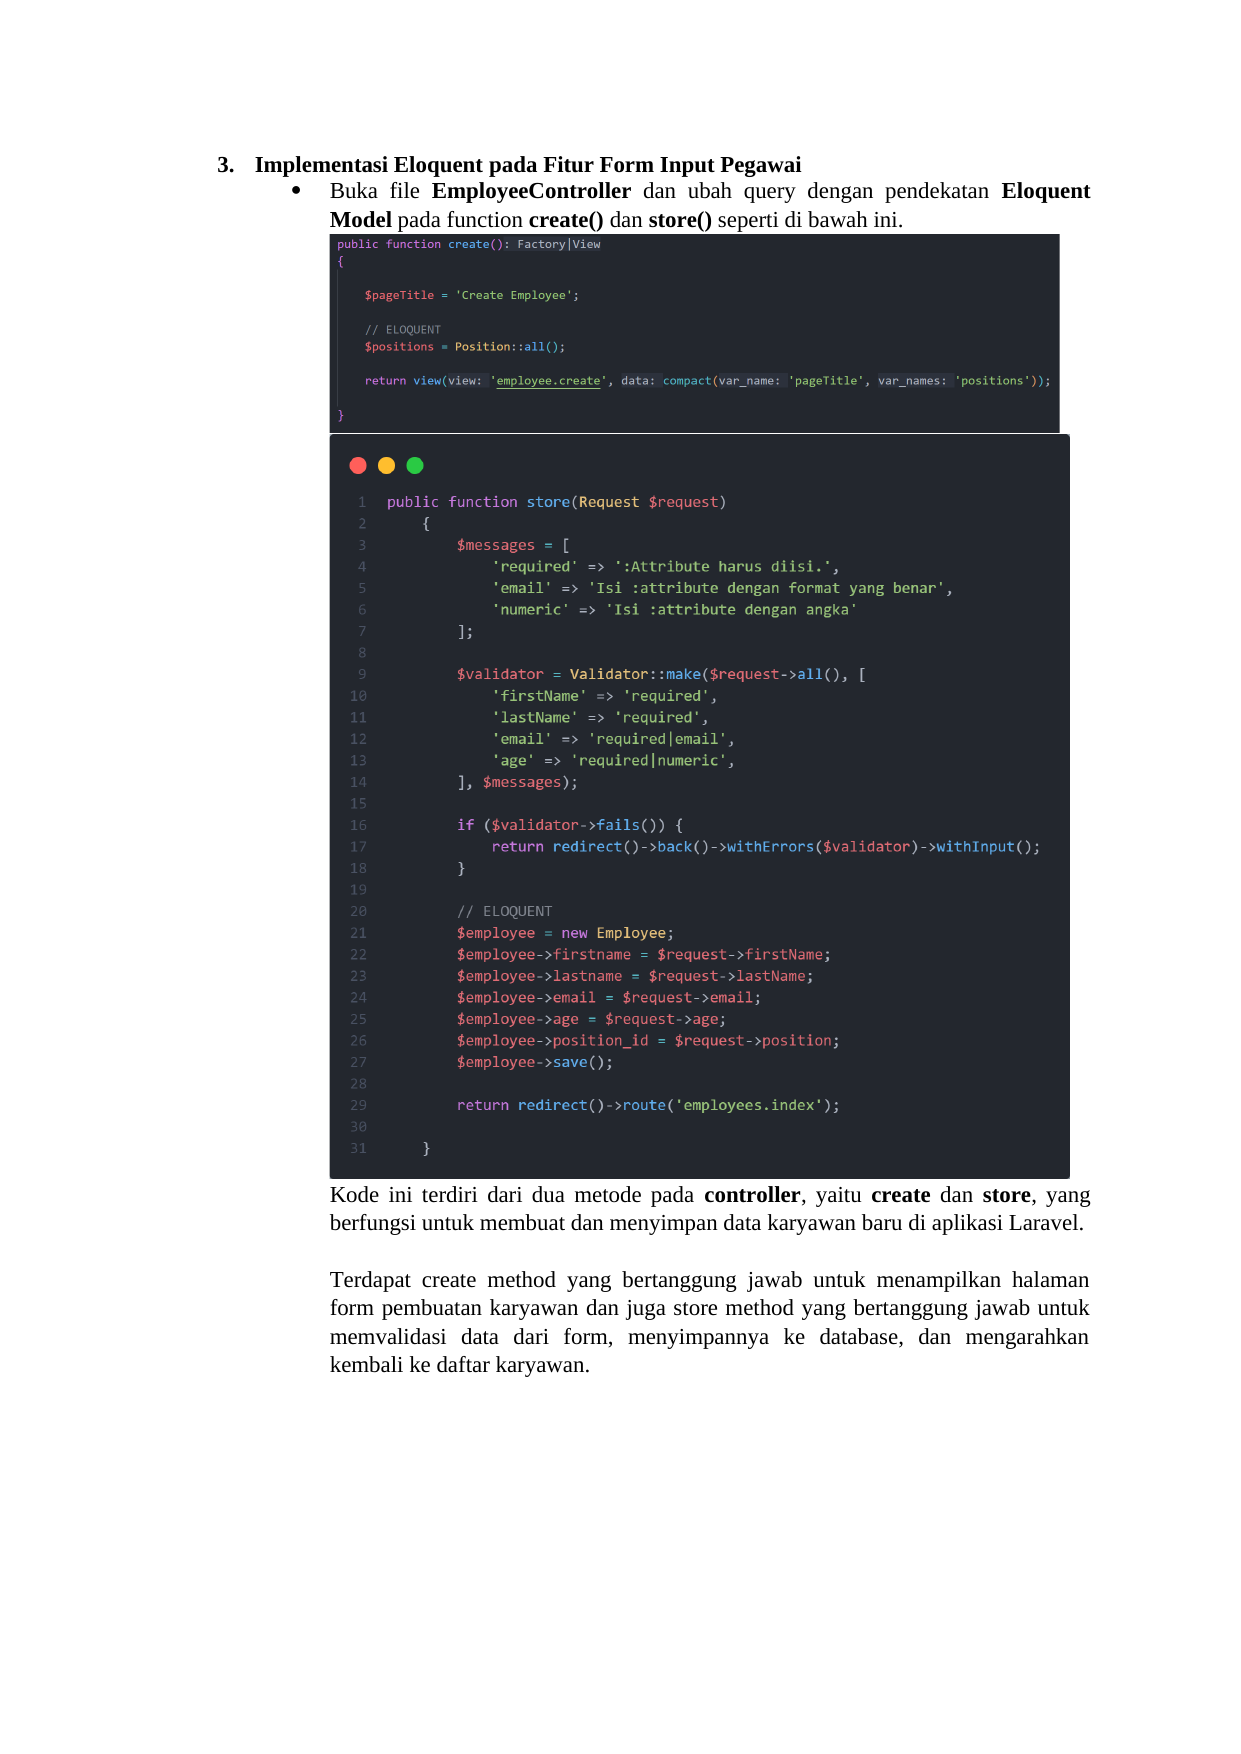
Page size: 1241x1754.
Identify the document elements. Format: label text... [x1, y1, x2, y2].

picture [329, 434, 1070, 1179]
list Implementasi Eloquent pada Fitur Form Input Pegawai [217, 151, 1091, 177]
picture [329, 234, 1060, 433]
list Terdapat create method yang bertanggung jawab untuk menampilkan halaman form pembuatan karyawan dan juga store method yang bertanggung jawab untuk memvalidasi data dari form, menyimpannya ke database, dan mengarahkan kembali ke daftar karyawan. [329, 1266, 1091, 1378]
list Kode ini terdiri dari dua metode pada controller, yaitu create dan store, yang berfungsi untuk membuat dan menyimpan data karyawan baru di aplikasi Laravel. [329, 1181, 1091, 1235]
list Buka file EmployeeController dan ubah query dengan pendekatan Eloquent Model pada function create() dan store() seperti di bawah ini. [292, 177, 1091, 232]
